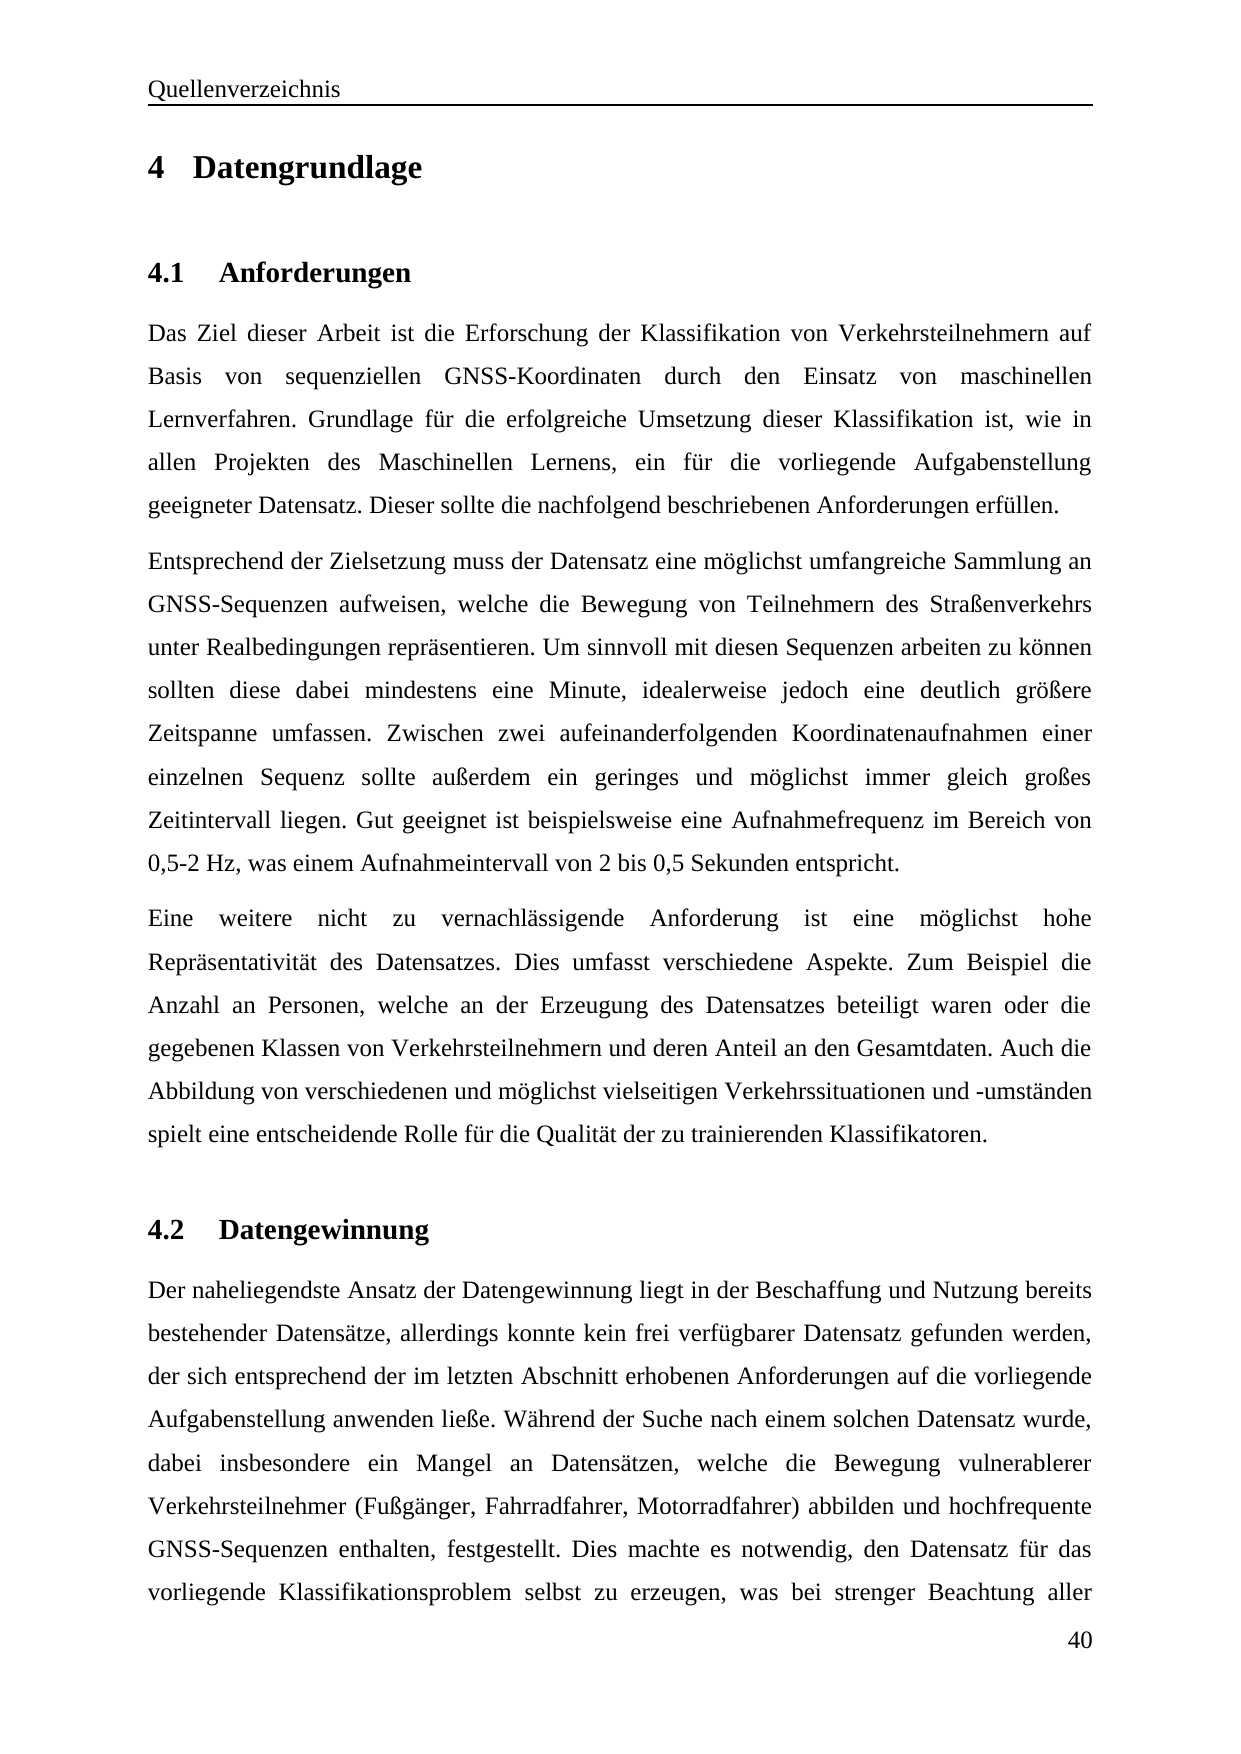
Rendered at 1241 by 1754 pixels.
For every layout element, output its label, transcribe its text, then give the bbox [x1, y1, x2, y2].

text Das Ziel dieser Arbeit ist die Erforschung der Klassifikation von Verkehrsteilnehmern auf Basis von sequenziellen GNSS-Koordinaten durch den Einsatz von maschinellen Lernverfahren. Grundlage für die erfolgreiche Umsetzung dieser Klassifikation ist, wie in allen Projekten des Maschinellen Lernens, ein für die vorliegende Aufgabenstellung geeigneter Datensatz. Dieser sollte die nachfolgend beschriebenen Anforderungen erfüllen. [148, 318, 1093, 519]
subtitle Datengewinnung [148, 1212, 1093, 1246]
text Entsprechend der Zielsetzung muss der Datensatz eine möglichst umfangreiche Sammlung an GNSS-Sequenzen aufweisen, welche die Bewegung von Teilnehmern des Straßenverkehrs unter Realbedingungen repräsentieren. Um sinnvoll mit diesen Sequenzen arbeiten zu können sollten diese dabei mindestens eine Minute, idealerweise jedoch eine deutlich größere Zeitspanne umfassen. Zwischen zwei aufeinanderfolgenden Koordinatenaufnahmen einer einzelnen Sequenz sollte außerdem ein geringes und möglichst immer gleich großes Zeitintervall liegen. Gut geeignet ist beispielsweise eine Aufnahmefrequenz im Bereich von 0,5-2 Hz, was einem Aufnahmeintervall von 2 bis 0,5 Sekunden entspricht. [148, 546, 1093, 877]
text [148, 1275, 1093, 1606]
subtitle Datengrundlage [148, 148, 1093, 186]
subtitle Anforderungen [148, 255, 1093, 289]
text Eine weitere nicht zu vernachlässigende Anforderung ist eine möglichst hohe Repräsentativität des Datensatzes. Dies umfasst verschiedene Aspekte. Zum Beispiel die Anzahl an Personen, welche an der Erzeugung des Datensatzes beteiligt waren oder die gegebenen Klassen von Verkehrsteilnehmern und deren Anteil an den Gesamtdaten. Auch die Abbildung von verschiedenen und möglichst vielseitigen Verkehrssituationen und -umständen spielt eine entscheidende Rolle für die Qualität der zu trainierenden Klassifikatoren. [148, 903, 1093, 1148]
